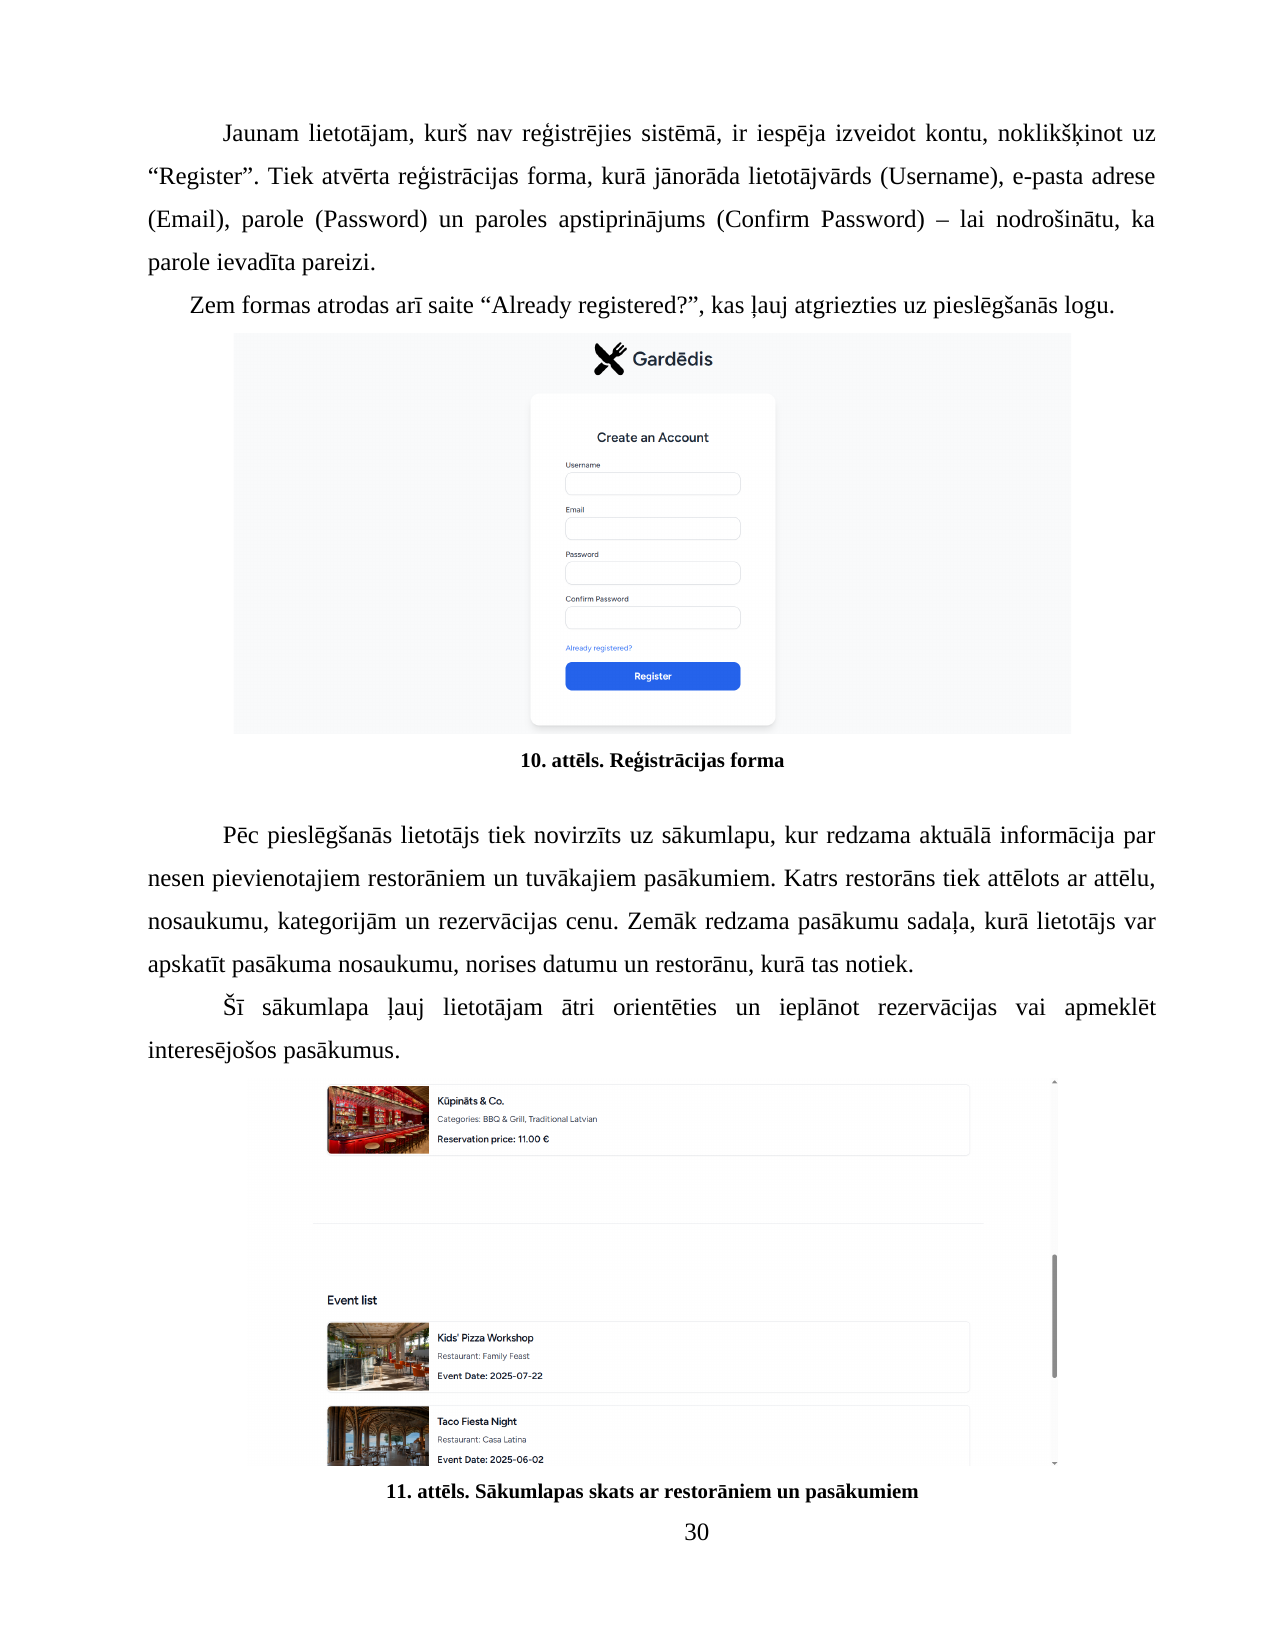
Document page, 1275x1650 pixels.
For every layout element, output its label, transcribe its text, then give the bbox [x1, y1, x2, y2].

text Zem formas atrodas arī saite “Already registered?”, kas ļauj atgriezties uz pieslēgšanās logu. [148, 291, 1157, 319]
picture [233, 333, 1072, 734]
text Šī sākumlapa ļauj lietotājam ātri orientēties un ieplānot rezervācijas vai apmeklēt interesējošos pasākumus. [148, 992, 1157, 1064]
text Jaunam lietotājam, kurš nav reģistrējies sistēmā, ir iespēja izveidot kontu, noklikšķinot uz “Register”. Tiek atvērta reģistrācijas forma, kurā jānorāda lietotājvārds (Username), e-pasta adrese (Email), parole (Password) un paroles apstiprinājums (Confirm Password) – lai nodrošinātu, ka parole ievadīta pareizi. [148, 118, 1157, 276]
picture [246, 1078, 1058, 1466]
text Pēc pieslēgšanās lietotājs tiek novirzīts uz sākumlapu, kur redzama aktuālā informācija par nesen pievienotajiem restorāniem un tuvākajiem pasākumiem. Katrs restorāns tiek attēlots ar attēlu, nosaukumu, kategorijām un rezervācijas cenu. Zemāk redzama pasākumu sadaļa, kurā lietotājs var apskatīt pasākuma nosaukumu, norises datumu un restorānu, kurā tas notiek. [148, 820, 1157, 978]
text 11. attēls. Sākumlapas skats ar restorāniem un pasākumiem [148, 1479, 1157, 1503]
text 10. attēls. Reģistrācijas forma [148, 748, 1157, 772]
